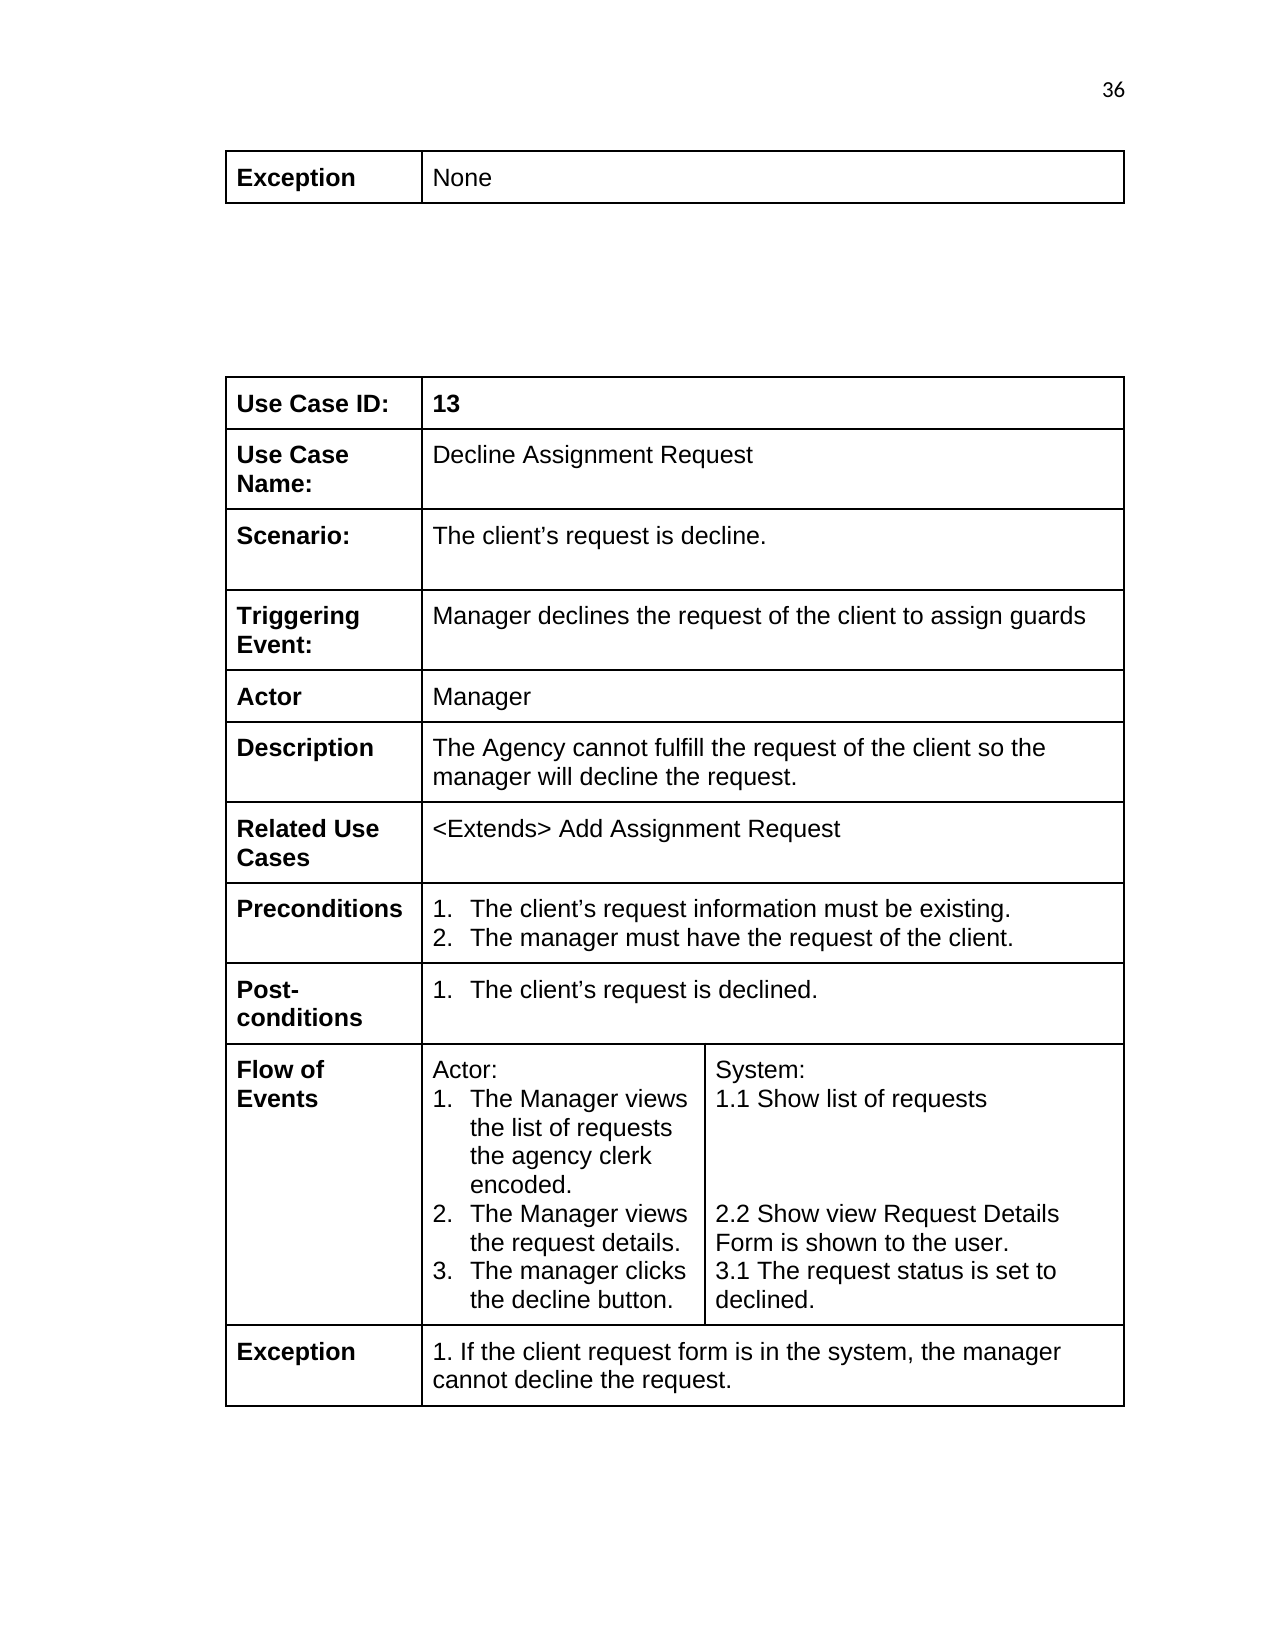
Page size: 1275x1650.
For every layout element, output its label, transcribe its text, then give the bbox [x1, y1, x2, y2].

table_cell Exception [227, 152, 421, 202]
table_cell Manager [423, 671, 1123, 721]
table_cell The client’s request is decline. [423, 510, 1123, 589]
table_cell Description [227, 723, 421, 801]
table_cell Actor [227, 671, 421, 721]
table_cell None [423, 152, 1123, 202]
table_cell Manager declines the request of the client to assign guards [423, 591, 1123, 669]
table_header 13 [423, 378, 1123, 428]
table_cell Decline Assignment Request [423, 430, 1123, 508]
table_cell Related Use Cases [227, 803, 421, 882]
table_cell Use Case Name: [227, 430, 421, 508]
table_cell Flow of Events [227, 1045, 421, 1324]
table_cell Post-conditions [227, 964, 421, 1042]
table_cell 1. If the client request form is in the system, the manager cannot decline the request. [423, 1326, 1123, 1404]
table_cell Preconditions [227, 884, 421, 962]
table_cell Triggering Event: [227, 591, 421, 669]
table_cell Scenario: [227, 510, 421, 589]
table_cell System: 1.1 Show list of requests 2.2 Show view Request Details Form is shown to the user. 3.1 The request status is set to declined. [706, 1045, 1123, 1324]
table_cell Exception [227, 1326, 421, 1404]
table_cell The client’s request information must be existing. The manager must have the request of the client. [423, 884, 1123, 962]
table_cell Actor: The Manager views the list of requests the agency clerk encoded. The Manager views the request details. The manager clicks the decline button. [423, 1045, 704, 1324]
table_cell The Agency cannot fulfill the request of the client so the manager will decline the request. [423, 723, 1123, 801]
table_cell <Extends> Add Assignment Request [423, 803, 1123, 882]
table_cell The client’s request is declined. [423, 964, 1123, 1042]
table_header Use Case ID: [227, 378, 421, 428]
